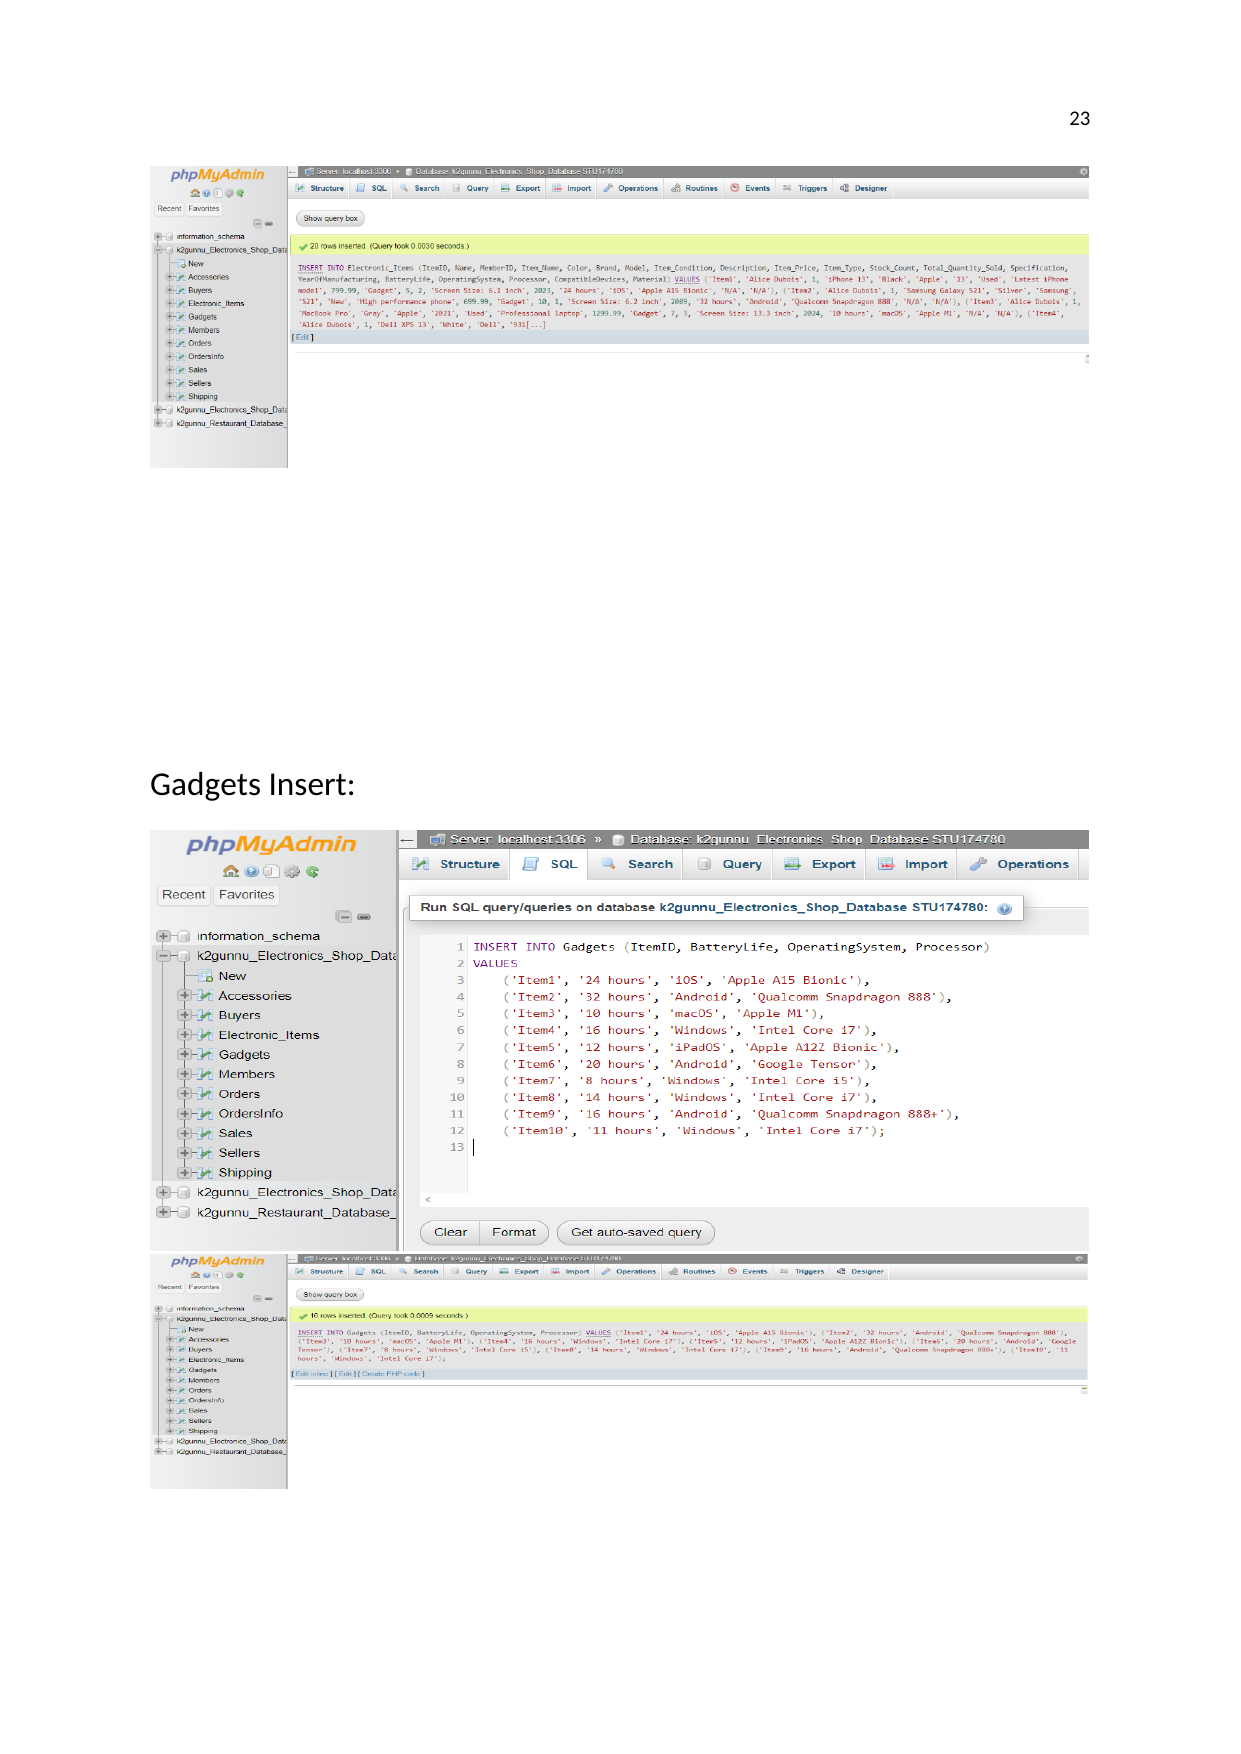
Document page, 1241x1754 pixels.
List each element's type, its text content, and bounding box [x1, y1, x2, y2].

picture [150, 166, 1089, 468]
text Gadgets Insert: [150, 763, 1090, 803]
picture [150, 830, 1089, 1251]
picture [150, 1254, 1088, 1489]
